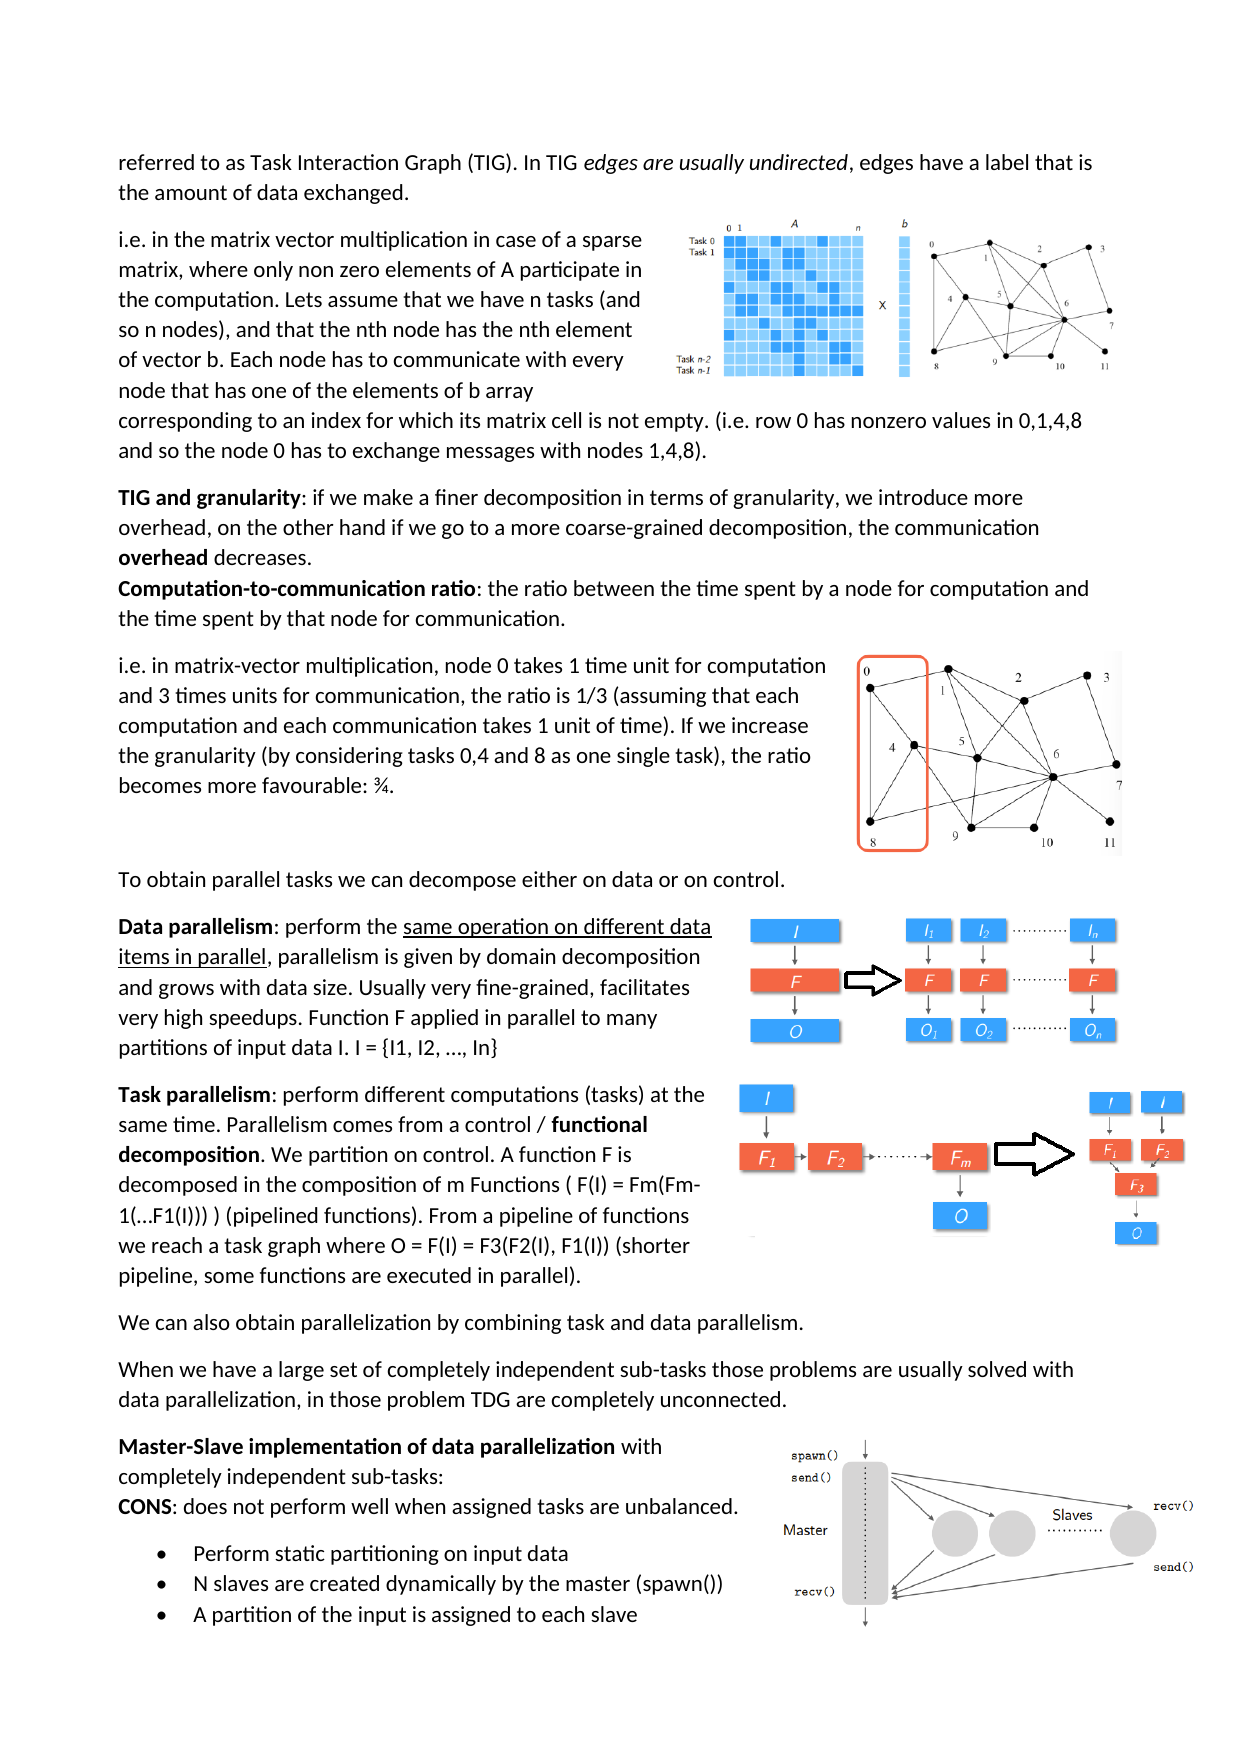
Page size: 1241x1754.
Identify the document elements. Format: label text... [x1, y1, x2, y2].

picture [675, 217, 1118, 382]
text TIG and granularity: if we make a finer decomposition in terms of granularity, we introduce more overhead, on the other hand if we go to a more coarse-grained decomposition, the communication overhead decreases. Computation-to-communication ratio: the ratio between the time spent by a node for computation and the time spent by that node for communication. [118, 483, 1122, 632]
list N slaves are created dynamically by the master (spawn()) [156, 1569, 777, 1597]
picture [777, 1433, 1195, 1629]
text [118, 148, 1122, 206]
picture [853, 651, 1123, 856]
text i.e. in matrix-vector multiplication, node 0 takes 1 time unit for computation and 3 times units for communication, the ratio is 1/3 (assuming that each computation and each communication takes 1 unit of time). If we increase the granularity (by considering tasks 0,4 and 8 as one single task), the ratio becomes more favourable: ¾. [118, 651, 853, 799]
list Perform static partitioning on input data [156, 1539, 777, 1567]
picture [736, 1080, 1192, 1261]
text To obtain parallel tasks we can decompose either on data or on control. [118, 865, 1122, 893]
text When we have a large set of completely independent sub-tasks those problems are usually solved with data parallelization, in those problem TDG are completely unconnected. [118, 1355, 1122, 1413]
text We can also obtain parallelization by combining task and data parallelism. [118, 1308, 1122, 1336]
text Master-Slave implementation of data parallelization with completely independent sub-tasks: CONS: does not perform well when assigned tasks are unbalanced. [118, 1432, 1122, 1520]
list A partition of the input is assigned to each slave [156, 1600, 777, 1628]
picture [744, 912, 1123, 1053]
